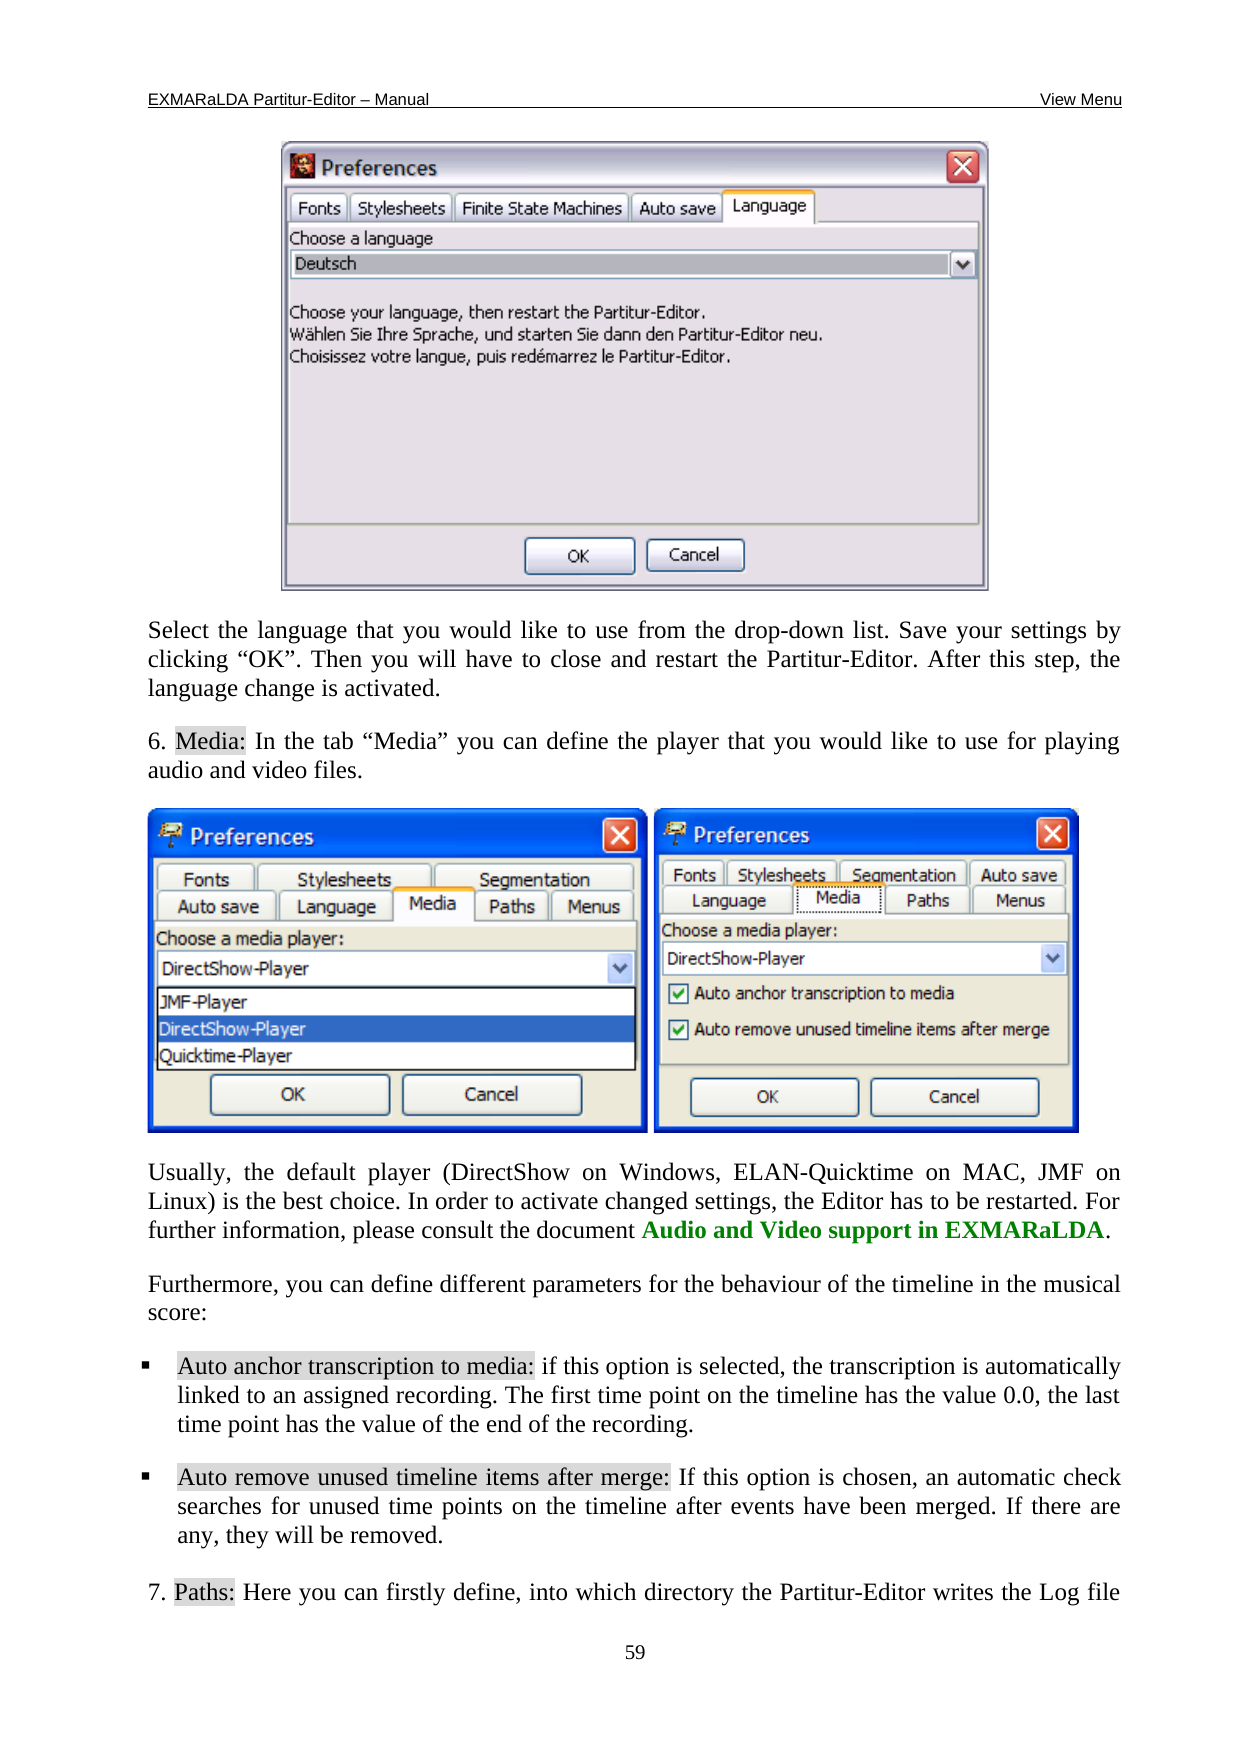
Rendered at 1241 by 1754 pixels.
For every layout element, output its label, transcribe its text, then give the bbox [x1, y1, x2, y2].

text Auto remove unused timeline items after merge: If this option is chosen, an automatic check searches for unused time points on the timeline after events have been merged. If there are any, they will be removed. [139, 1462, 1122, 1549]
text 6. Media: In the tab “Media” you can define the player that you would like to use for playing audio and video files. [148, 726, 1122, 784]
text Furthermore, you can define different parameters for the behaviour of the timeline in the musical score: [148, 1269, 1122, 1326]
text Usually, the default player (DirectShow on Windows, ELAN-Quicktime on MAC, JMF on Linux) is the best choice. In order to activate changed settings, the Editor has to be restarted. For further information, please consult the document Audio and Video support in EXMARaLDA. [148, 1157, 1122, 1244]
picture [653, 808, 1079, 1133]
picture [147, 808, 648, 1133]
text Select the language that you would like to use from the drop-down list. Save your settings by clicking “OK”. Then you will have to close and restart the Partitur-Editor. After this step, the language change is activated. [148, 615, 1122, 701]
text Auto anchor transcription to media: if this option is selected, the transcription is automatically linked to an assigned recording. The first time point on the timeline has the value 0.0, the last time point has the value of the end of the recording. [139, 1351, 1122, 1437]
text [148, 1577, 1122, 1606]
picture [281, 141, 989, 591]
